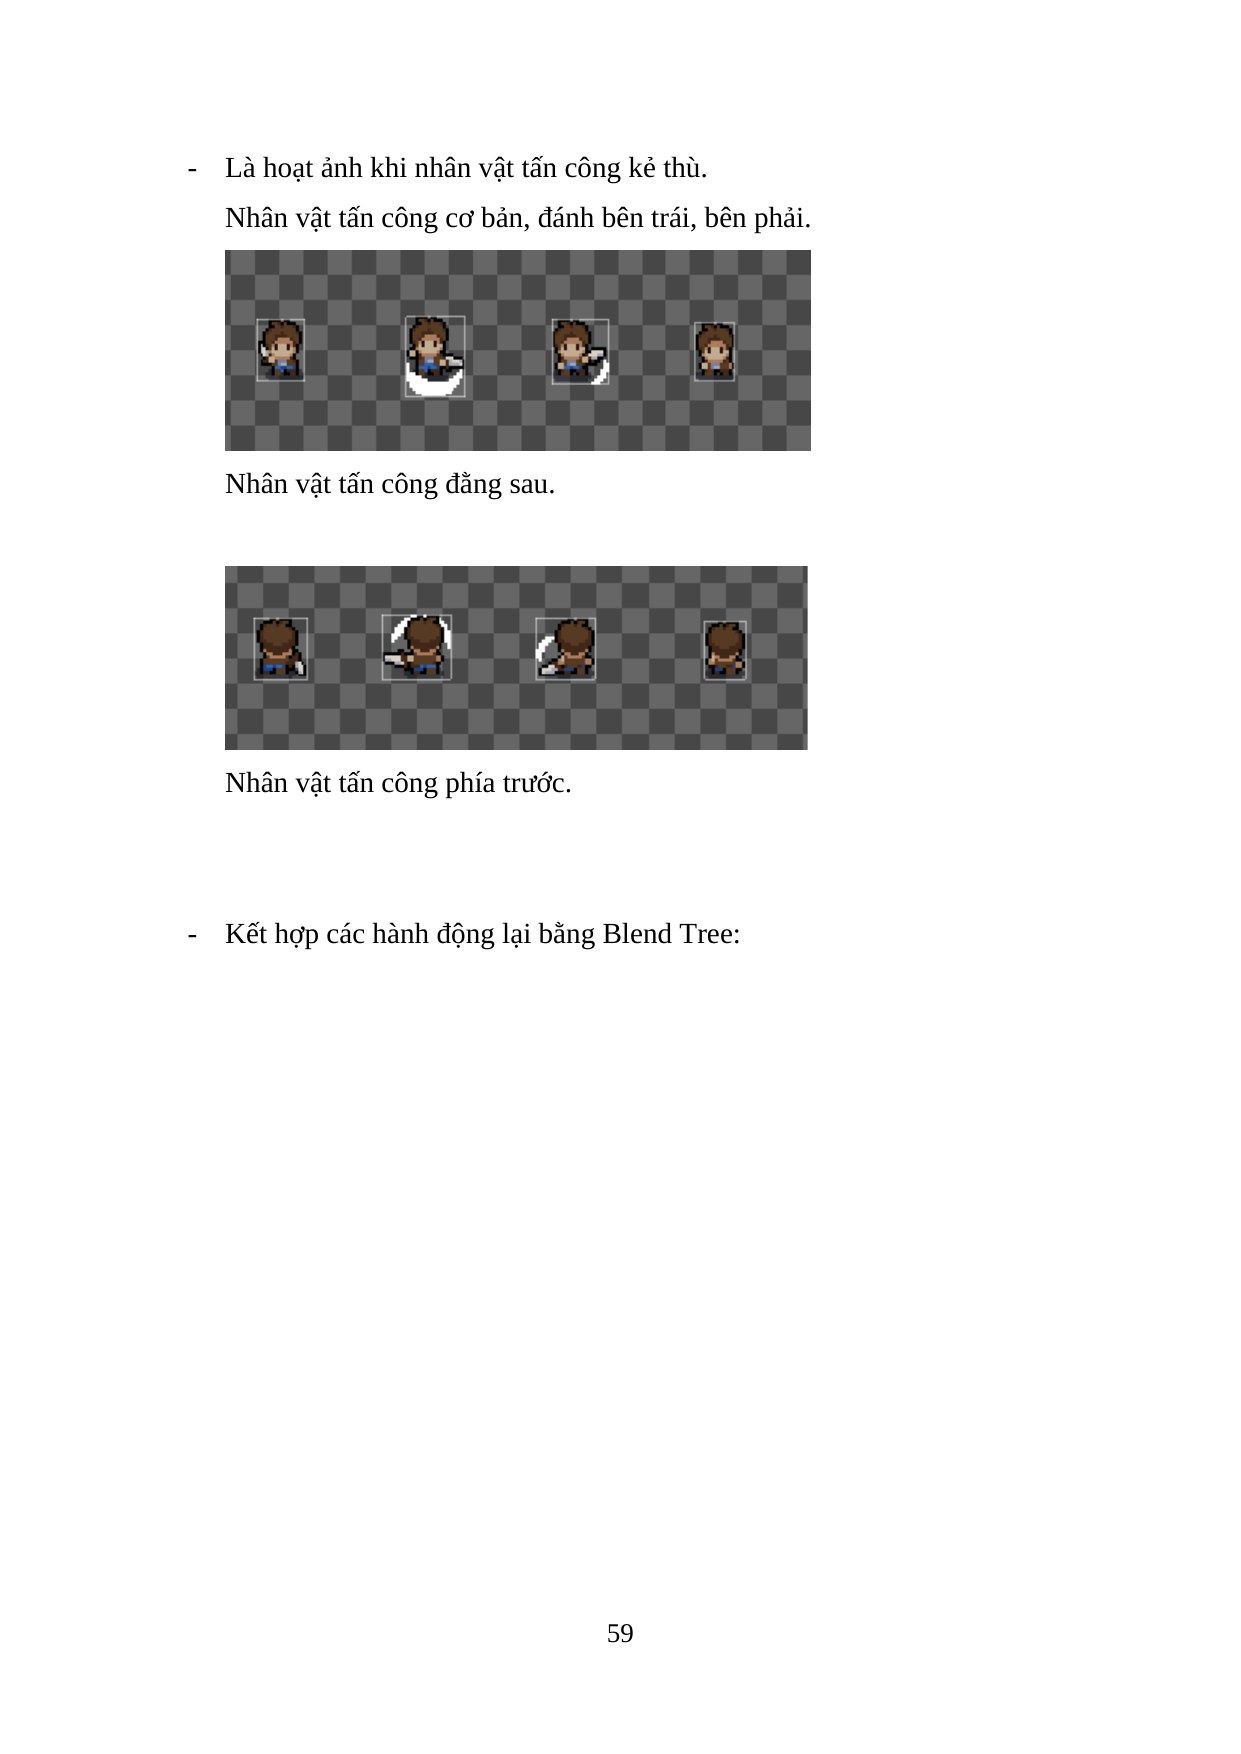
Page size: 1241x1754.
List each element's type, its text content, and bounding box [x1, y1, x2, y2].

list Là hoạt ảnh khi nhân vật tấn công kẻ thù. [187, 150, 1090, 183]
list Nhân vật tấn công đằng sau. [225, 466, 1090, 500]
list Nhân vật tấn công cơ bản, đánh bên trái, bên phải. [225, 200, 1090, 234]
list Nhân vật tấn công phía trước. [225, 765, 1090, 799]
list Kết hợp các hành động lại bằng Blend Tree: [187, 916, 1090, 949]
picture [225, 566, 808, 750]
picture [225, 250, 811, 451]
